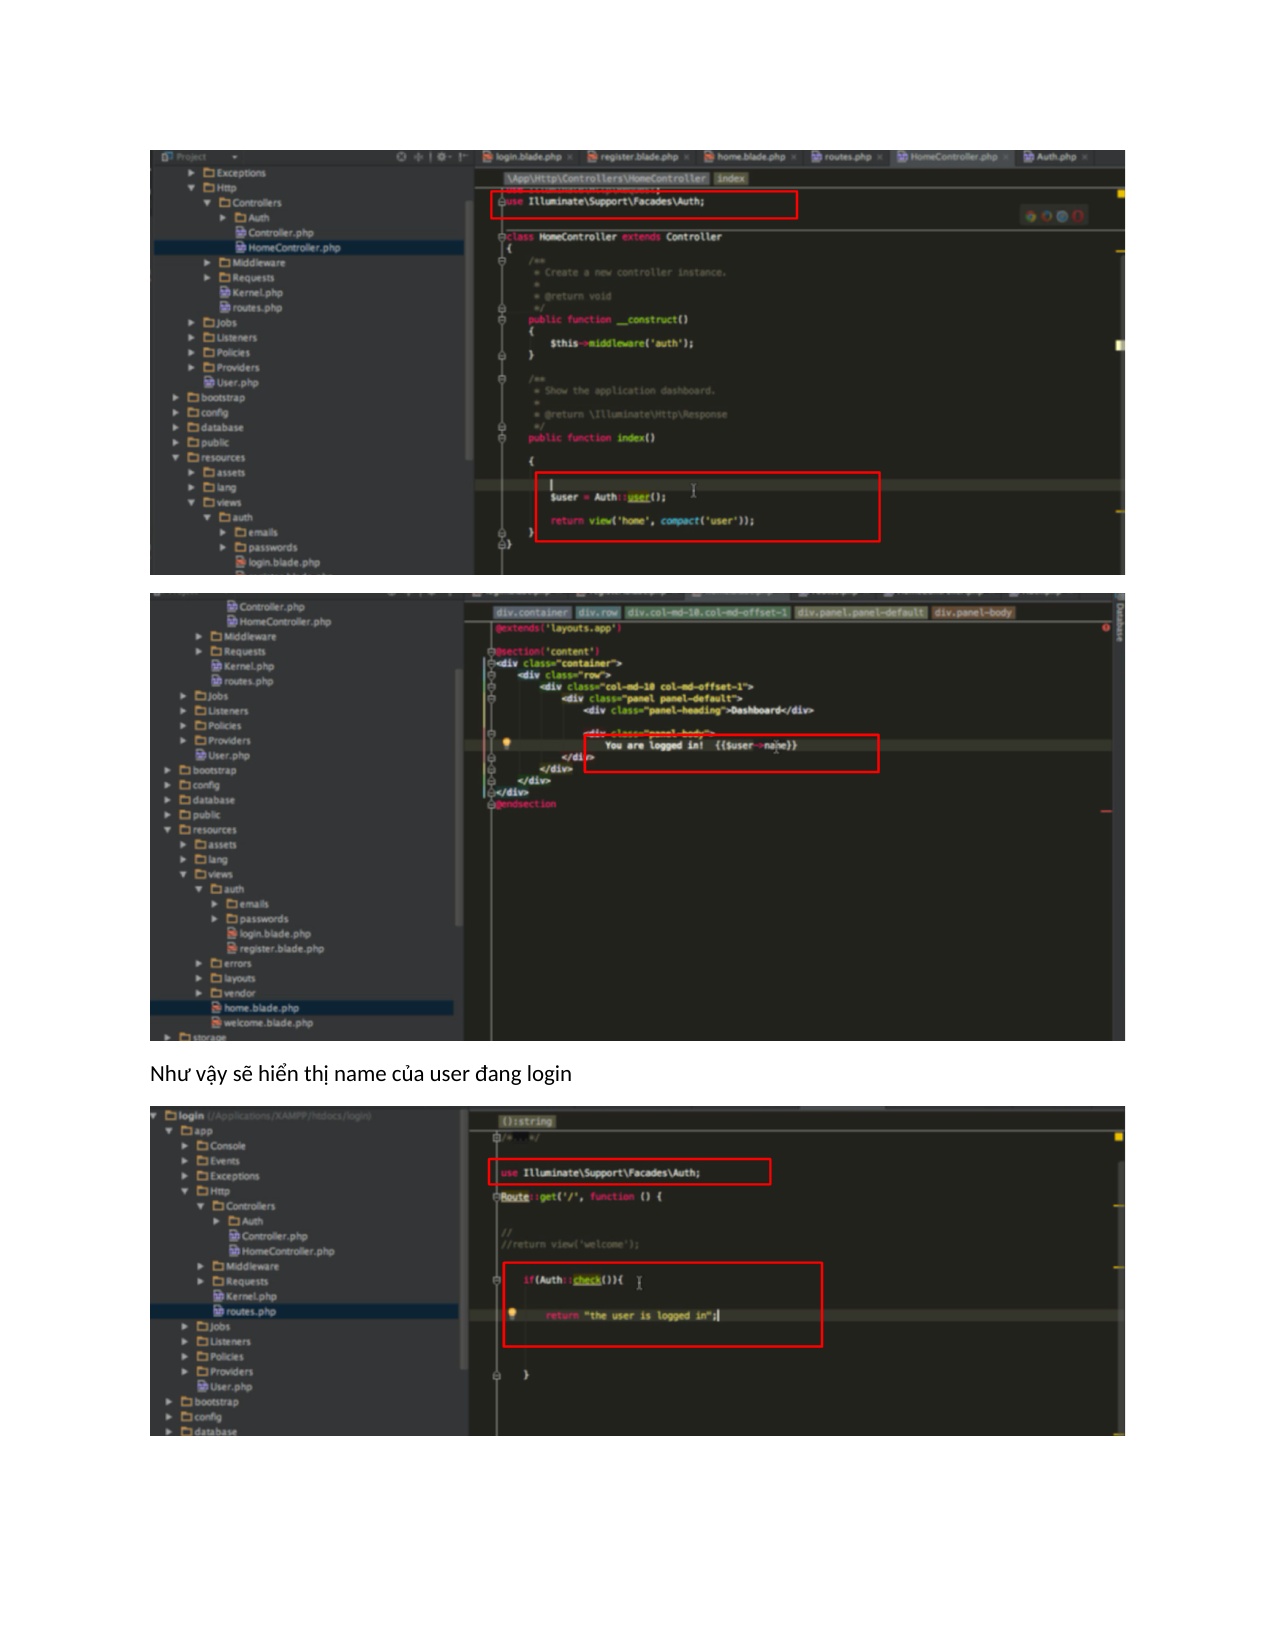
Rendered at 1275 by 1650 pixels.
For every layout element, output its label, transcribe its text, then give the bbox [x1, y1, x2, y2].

picture [150, 150, 1125, 575]
picture [150, 593, 1125, 1041]
picture [150, 1106, 1125, 1436]
text Như vậy sẽ hiển thị name của user đang login [150, 1059, 1125, 1088]
